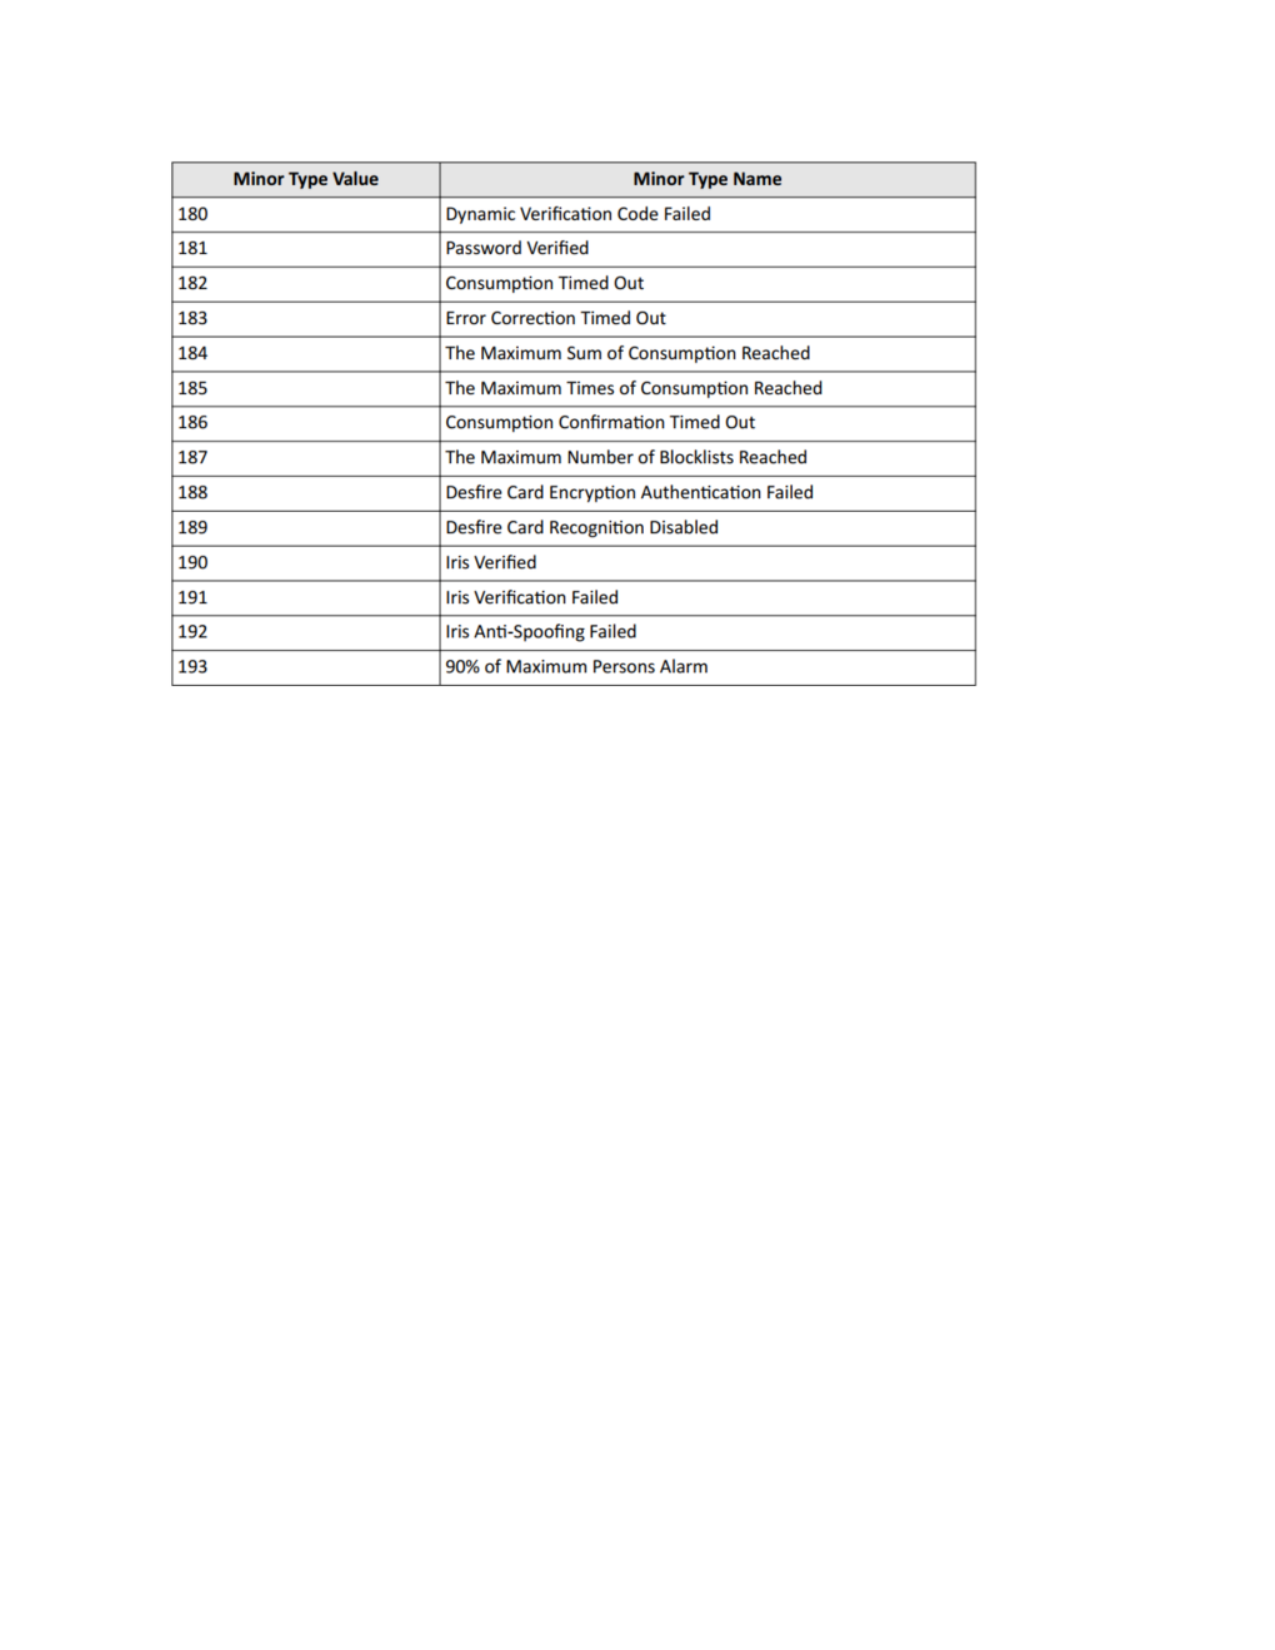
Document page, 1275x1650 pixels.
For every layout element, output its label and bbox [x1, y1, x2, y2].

picture [150, 150, 994, 710]
